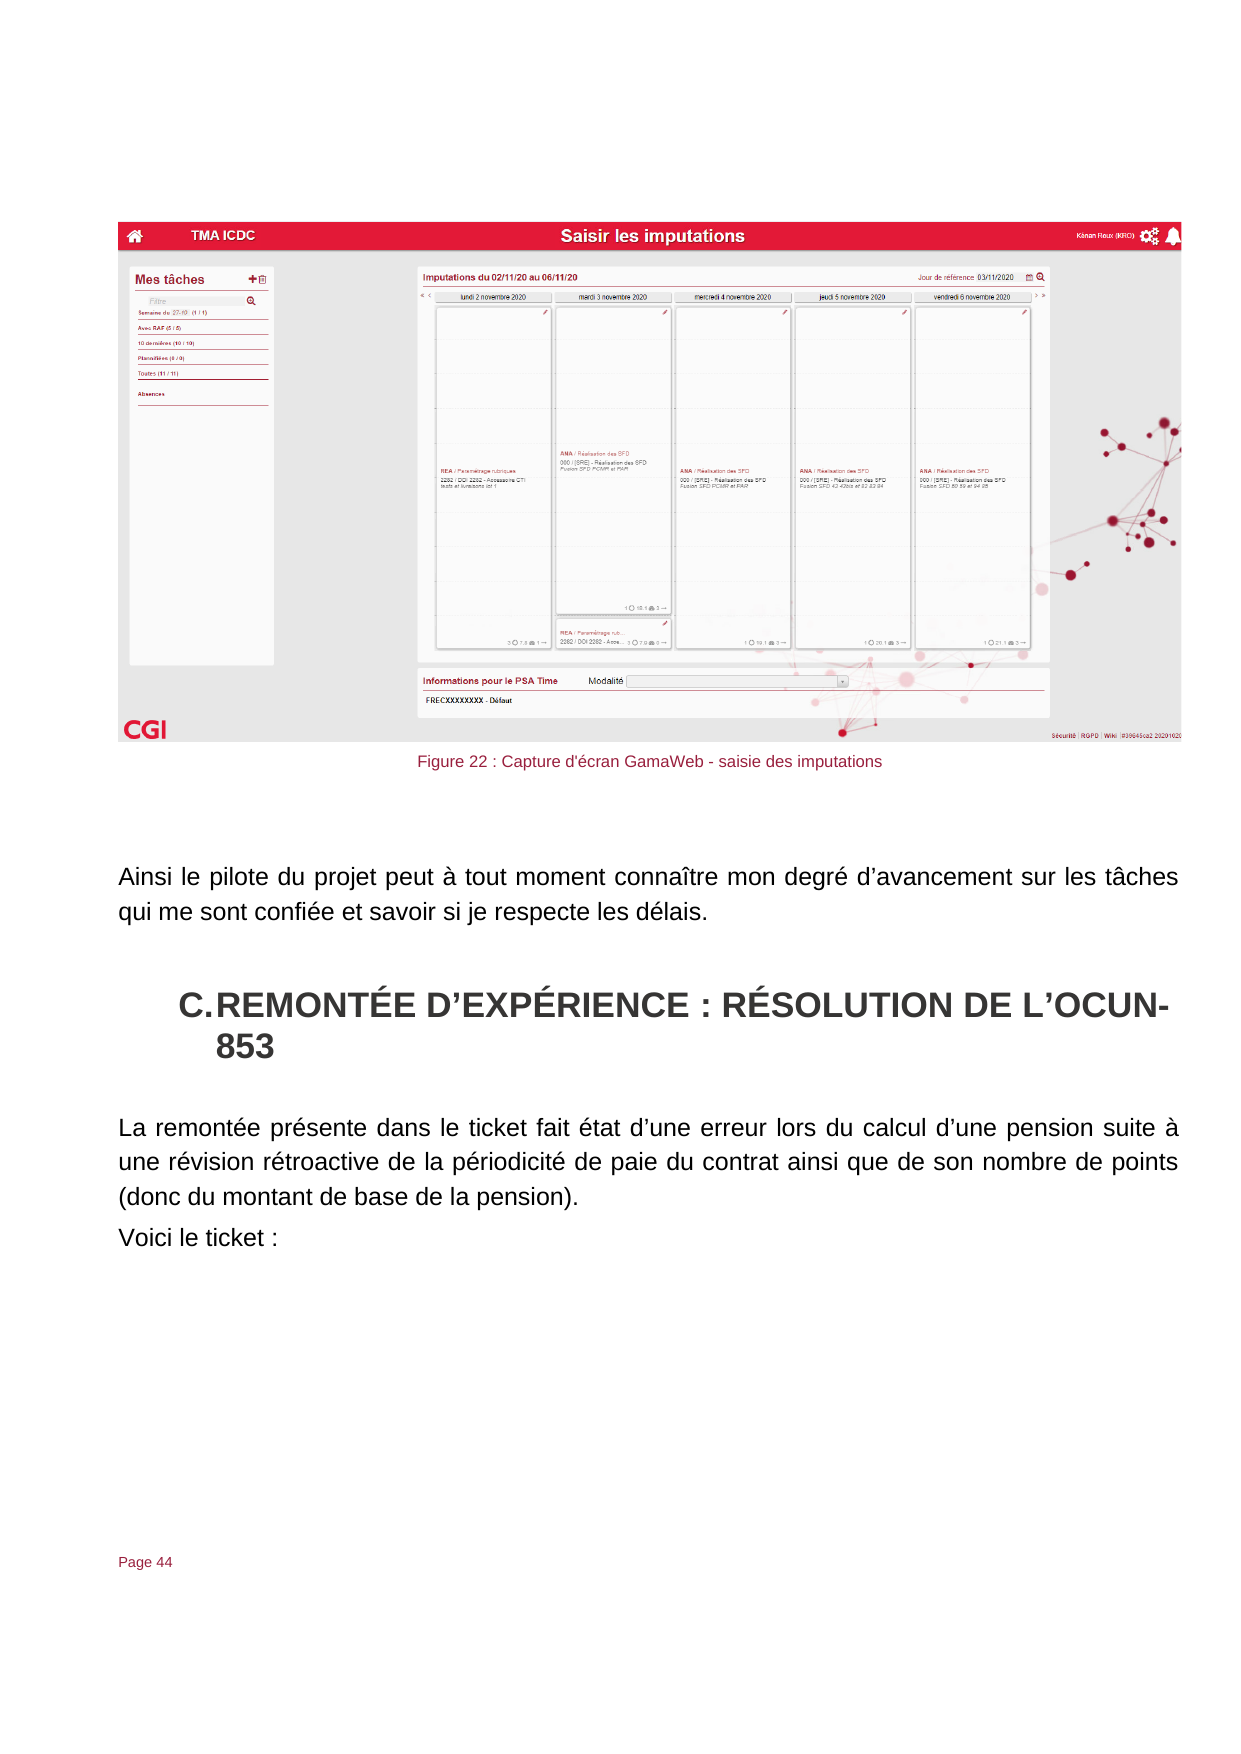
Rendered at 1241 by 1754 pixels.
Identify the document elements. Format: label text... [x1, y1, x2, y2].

picture [118, 220, 1182, 742]
subtitle Remontée d’expérience : Résolution de l’OCUN-853 [178, 984, 1181, 1066]
text Voici le ticket : [118, 1222, 1181, 1251]
text Ainsi le pilote du projet peut à tout moment connaître mon degré d’avancement sur les tâches qui me sont confiée et savoir si je respecte les délais. [118, 862, 1181, 925]
text La remontée présente dans le ticket fait état d’une erreur lors du calcul d’une pension suite à une révision rétroactive de la périodicité de paie du contrat ainsi que de son nombre de points (donc du montant de base de la pension). [118, 1113, 1181, 1211]
